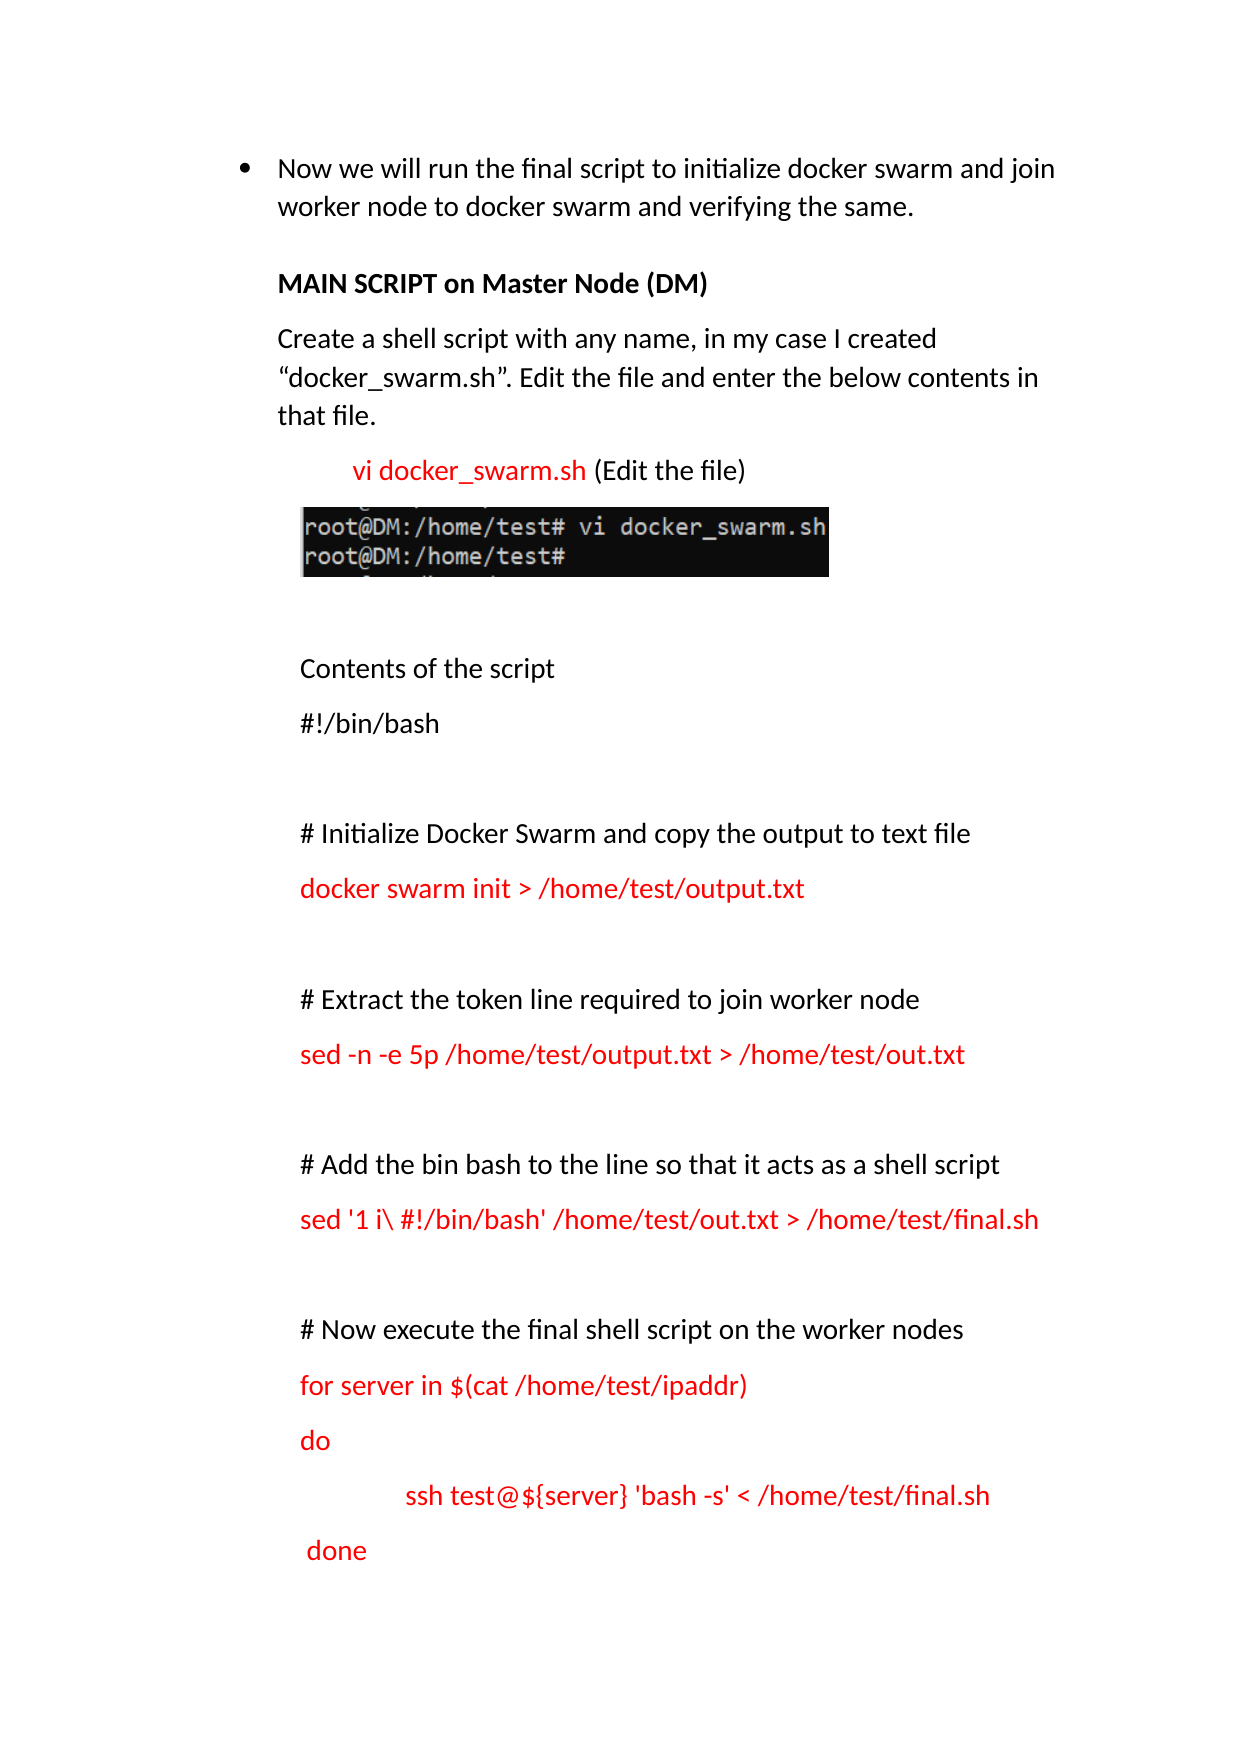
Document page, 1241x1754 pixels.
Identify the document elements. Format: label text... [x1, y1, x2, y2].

text # Now execute the final shell script on the worker nodes [300, 1311, 1090, 1347]
text do [300, 1422, 1090, 1457]
text sed -n -e 5p /home/test/output.txt > /home/test/out.txt [300, 1036, 1090, 1072]
text for server in $(cat /home/test/ipaddr) [300, 1367, 1090, 1402]
text # Extract the token line required to join worker node [300, 981, 1090, 1016]
text ssh test@${server} 'bash -s' < /home/test/final.sh [300, 1477, 1090, 1512]
picture [300, 507, 829, 577]
text Contents of the script [300, 650, 1090, 686]
text sed '1 i\ #!/bin/bash' /home/test/out.txt > /home/test/final.sh [300, 1201, 1090, 1237]
text #!/bin/bash [300, 705, 1090, 741]
list Now we will run the final script to initialize docker swarm and join worker node to docker swarm and verifying the same. [240, 150, 1090, 224]
text vi docker_swarm.sh (Edit the file) [352, 452, 1090, 488]
text docker swarm init > /home/test/output.txt [300, 871, 1090, 906]
text Create a shell script with any name, in my case I created “docker_swarm.sh”. Edit the file and enter the below contents in that file. [277, 320, 1090, 433]
text # Initialize Docker Swarm and copy the output to text file [300, 816, 1090, 851]
text done [300, 1532, 1090, 1567]
list MAIN SCRIPT on Master Node (DM) [277, 265, 1090, 301]
text # Add the bin bash to the line so that it acts as a shell script [300, 1146, 1090, 1182]
